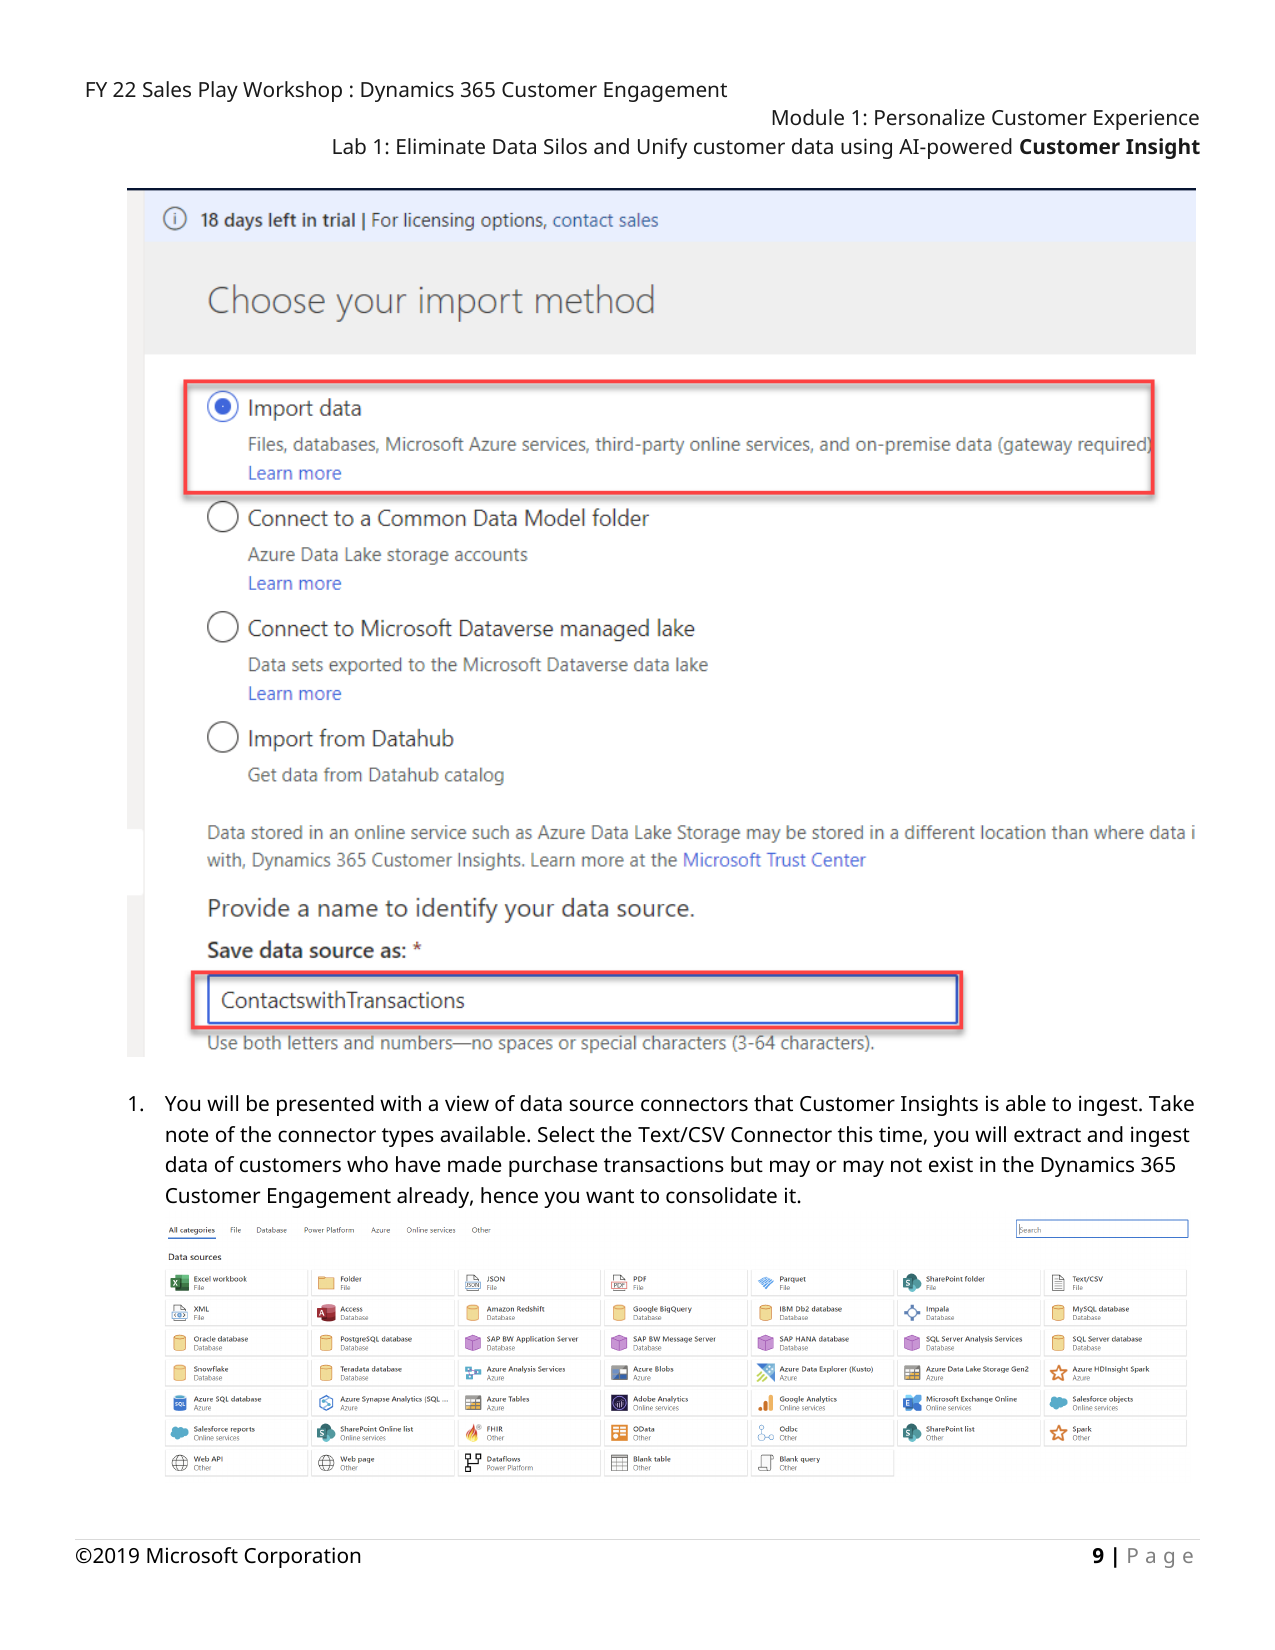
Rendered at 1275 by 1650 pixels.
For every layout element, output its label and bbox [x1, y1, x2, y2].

picture [127, 188, 1196, 1057]
picture [164, 1211, 1191, 1483]
